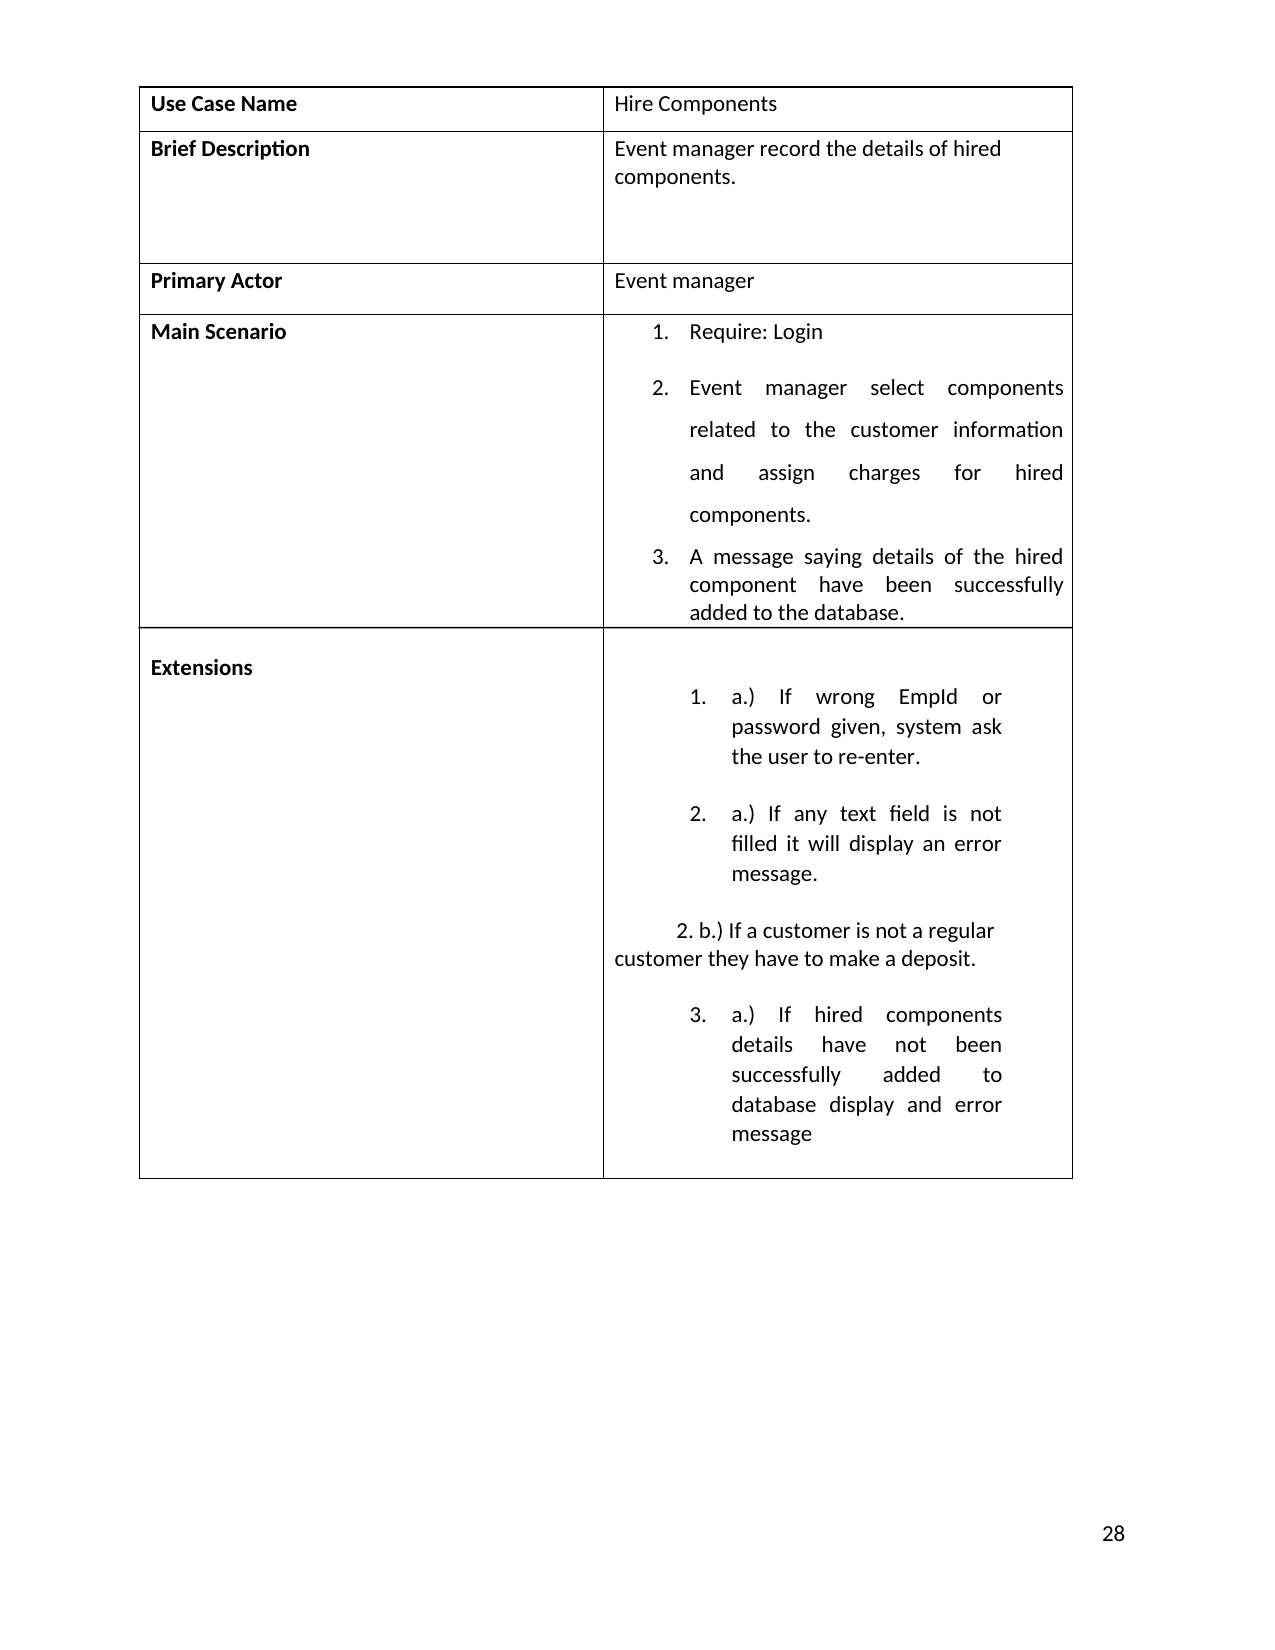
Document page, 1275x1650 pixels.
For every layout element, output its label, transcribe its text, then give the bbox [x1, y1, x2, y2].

table_cell Require: Login Event manager select components related to the customer information and assign charges for hired components. A message saying details of the hired component have been successfully added to the database. a.) If wrong EmpId or password given, system ask the user to re-enter. a.) If any text field is not filled it will display an error message. 2. b.) If a customer is not a regular customer they have to make a deposit. a.) If hired components details have not been successfully added to database display and error message [604, 315, 1072, 626]
table_cell Primary Actor [140, 264, 603, 314]
table_cell Require: Login Event manager select components related to the customer information and assign charges for hired components. A message saying details of the hired component have been successfully added to the database. a.) If wrong EmpId or password given, system ask the user to re-enter. a.) If any text field is not filled it will display an error message. 2. b.) If a customer is not a regular customer they have to make a deposit. a.) If hired components details have not been successfully added to database display and error message [604, 629, 1072, 1177]
table_cell Event manager record the details of hired components. [604, 132, 1072, 263]
table_header Hire Components [604, 88, 1072, 131]
table_header Use Case Name [140, 88, 603, 131]
table_cell Event manager [604, 264, 1072, 314]
table_cell Brief Description [140, 132, 603, 263]
table_cell Main Scenario Extensions [140, 315, 603, 626]
table_cell Main Scenario Extensions [140, 629, 603, 1177]
